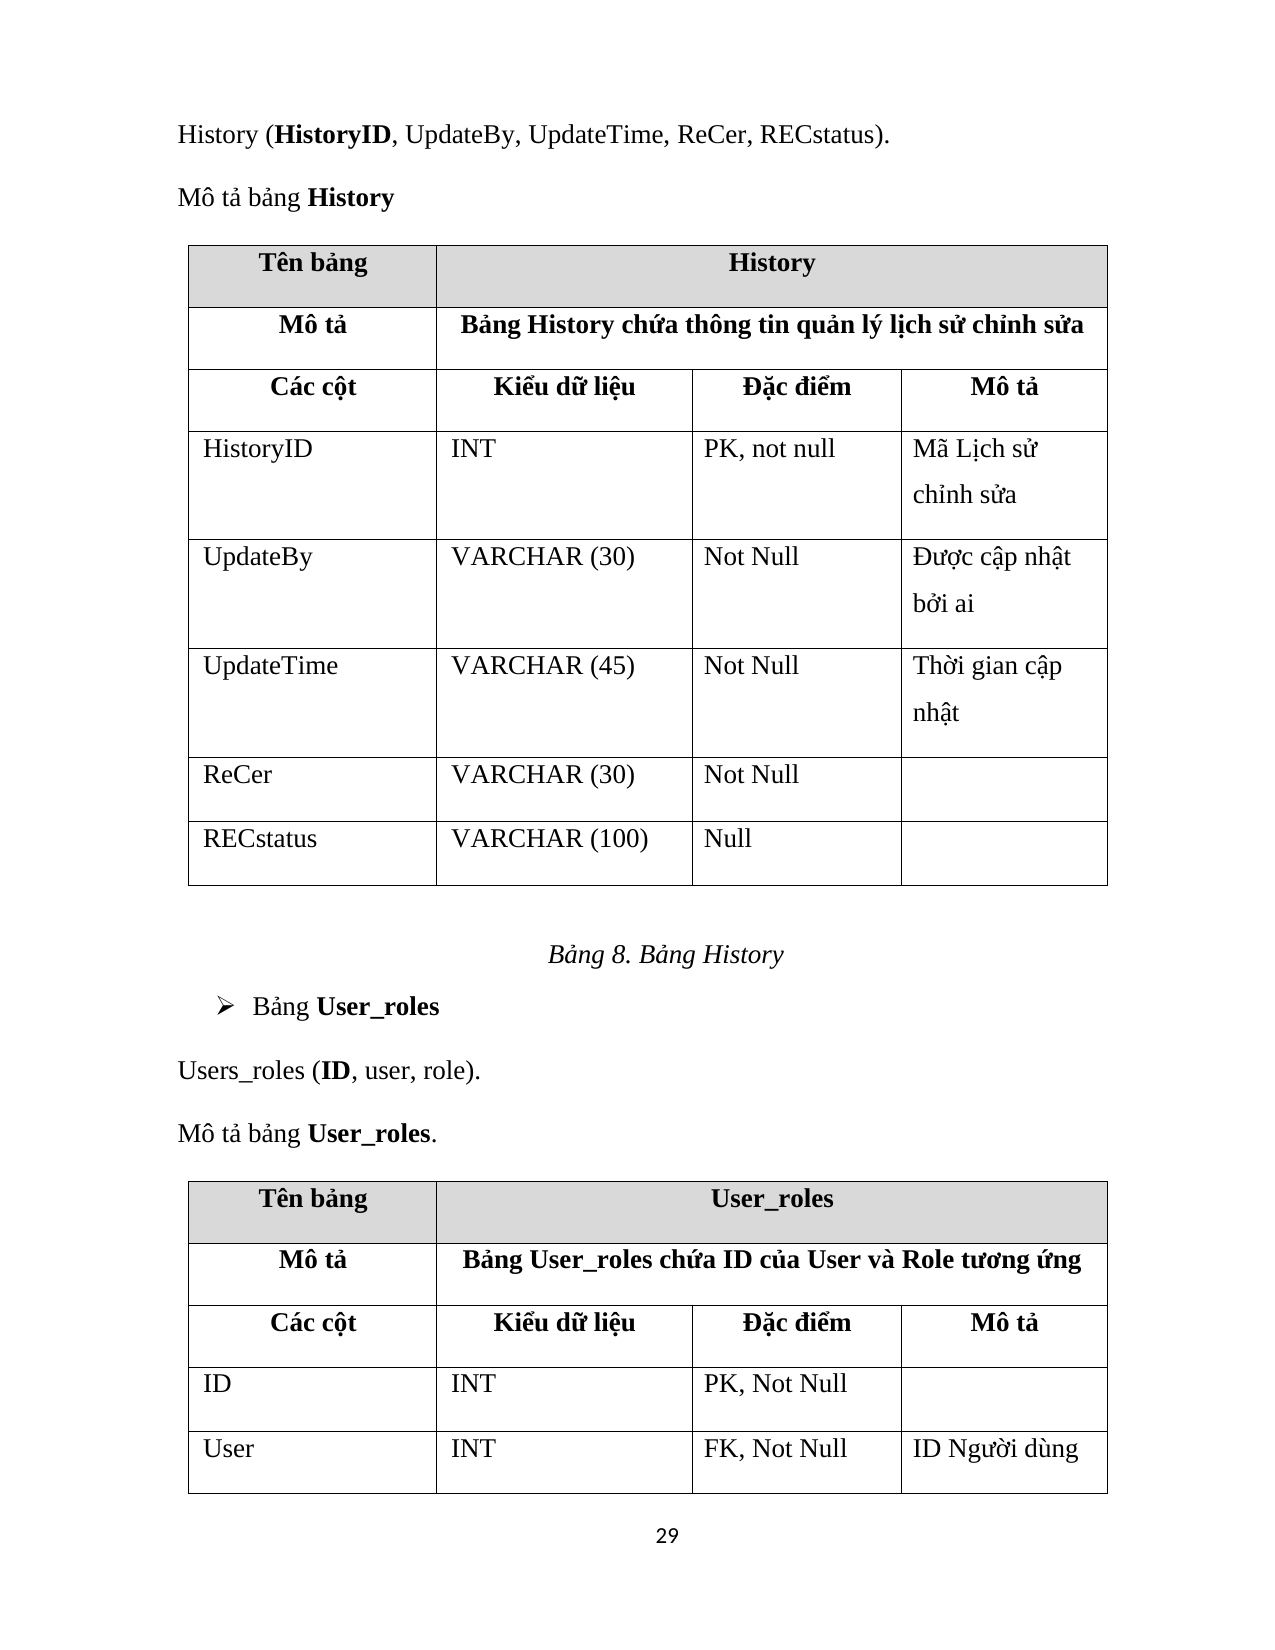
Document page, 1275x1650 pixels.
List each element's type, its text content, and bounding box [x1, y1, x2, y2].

table_cell Kiểu dữ liệu [437, 1306, 692, 1367]
table_cell Not Null [693, 758, 901, 821]
table_cell Mã Lịch sử chỉnh sửa [902, 432, 1107, 539]
table_cell INT [437, 1432, 692, 1493]
table_cell [902, 1368, 1107, 1431]
table_cell ReCer [189, 758, 436, 821]
table_cell Mô tả [189, 308, 436, 369]
table_cell PK, Not Null [693, 1368, 901, 1431]
table_cell VARCHAR (30) [437, 758, 692, 821]
text Bảng 8. Bảng History [177, 938, 1157, 969]
list Bảng User_roles [215, 990, 1157, 1022]
table_cell PK, not null [693, 432, 901, 539]
table_cell RECstatus [189, 822, 436, 885]
table_cell FK, Not Null [693, 1432, 901, 1493]
table_cell INT [437, 432, 692, 539]
table_cell Bảng History chứa thông tin quản lý lịch sử chỉnh sửa [437, 308, 1107, 369]
table_cell Các cột [189, 1306, 436, 1367]
text Mô tả bảng User_roles. [177, 1117, 1157, 1148]
table_cell Kiểu dữ liệu [437, 370, 692, 431]
table_cell User [189, 1432, 436, 1493]
table_cell [902, 758, 1107, 821]
table_cell VARCHAR (45) [437, 649, 692, 757]
table_cell UpdateTime [189, 649, 436, 757]
table_cell Not Null [693, 649, 901, 757]
text Mô tả bảng History [177, 181, 1157, 213]
table_cell HistoryID [189, 432, 436, 539]
table_cell Null [693, 822, 901, 885]
text History (HistoryID, UpdateBy, UpdateTime, ReCer, RECstatus). [177, 118, 1157, 149]
table_cell UpdateBy [189, 540, 436, 648]
table_cell ID [189, 1368, 436, 1431]
table_cell Mô tả [189, 1244, 436, 1304]
table_cell Các cột [189, 370, 436, 431]
table_cell Đặc điểm [693, 1306, 901, 1367]
table_header Tên bảng [189, 246, 436, 307]
table_cell Bảng User_roles chứa ID của User và Role tương ứng [437, 1244, 1107, 1304]
table_cell INT [437, 1368, 692, 1431]
table_cell Not Null [693, 540, 901, 648]
table_cell VARCHAR (100) [437, 822, 692, 885]
text Users_roles (ID, user, role). [177, 1054, 1157, 1085]
table_cell Đặc điểm [693, 370, 901, 431]
table_header Tên bảng [189, 1182, 436, 1243]
table_header History [437, 246, 1107, 307]
table_cell ID Người dùng [902, 1432, 1107, 1493]
table_cell VARCHAR (30) [437, 540, 692, 648]
table_cell Mô tả [902, 1306, 1107, 1367]
table_cell Thời gian cập nhật [902, 649, 1107, 757]
table_header User_roles [437, 1182, 1107, 1243]
table_cell Được cập nhật bởi ai [902, 540, 1107, 648]
table_cell Mô tả [902, 370, 1107, 431]
table_cell [902, 822, 1107, 885]
